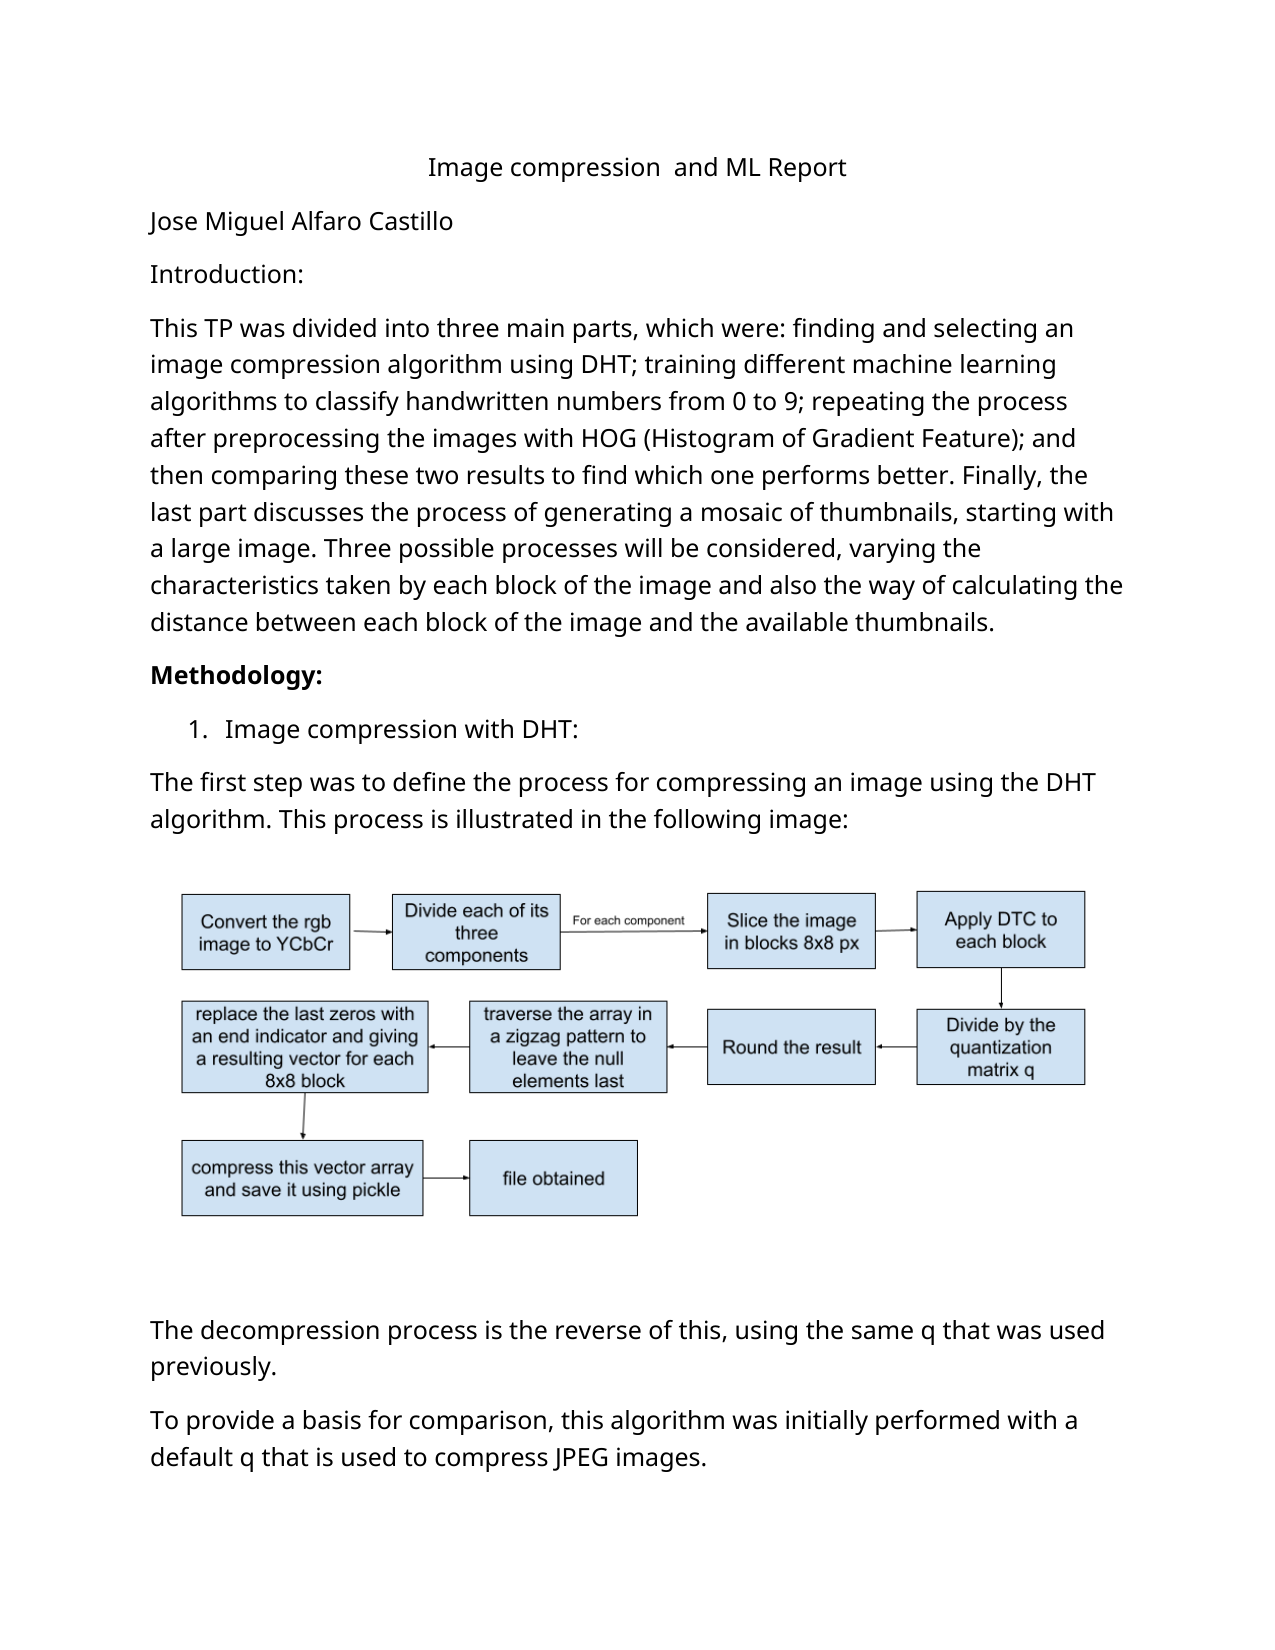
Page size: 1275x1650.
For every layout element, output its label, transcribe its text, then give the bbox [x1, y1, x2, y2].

text To provide a basis for comparison, this algorithm was initially performed with a default q that is used to compress JPEG images. [150, 1402, 1125, 1473]
text Image compression and ML Report [150, 150, 1125, 184]
text This TP was divided into three main parts, which were: finding and selecting an image compression algorithm using DHT; training different machine learning algorithms to classify handwritten numbers from 0 to 9; repeating the process after preprocessing the images with HOG (Histogram of Gradient Feature); and then comparing these two results to find which one performs better. Finally, the last part discusses the process of generating a mosaic of thumbnails, starting with a large image. Three possible processes will be considered, varying the characteristics taken by each block of the image and also the way of calculating the distance between each block of the image and the available thumbnails. [150, 310, 1125, 638]
text Jose Miguel Alfaro Castillo [150, 203, 1125, 237]
text Methodology: [150, 658, 1125, 692]
text The decompression process is the reverse of this, using the same q that was used previously. [150, 1312, 1125, 1383]
text The first step was to define the process for compressing an image using the DHT algorithm. This process is illustrated in the following image: [150, 765, 1125, 838]
list Image compression with DHT: [187, 711, 1125, 745]
picture [150, 838, 1125, 1240]
text Introduction: [150, 257, 1125, 291]
